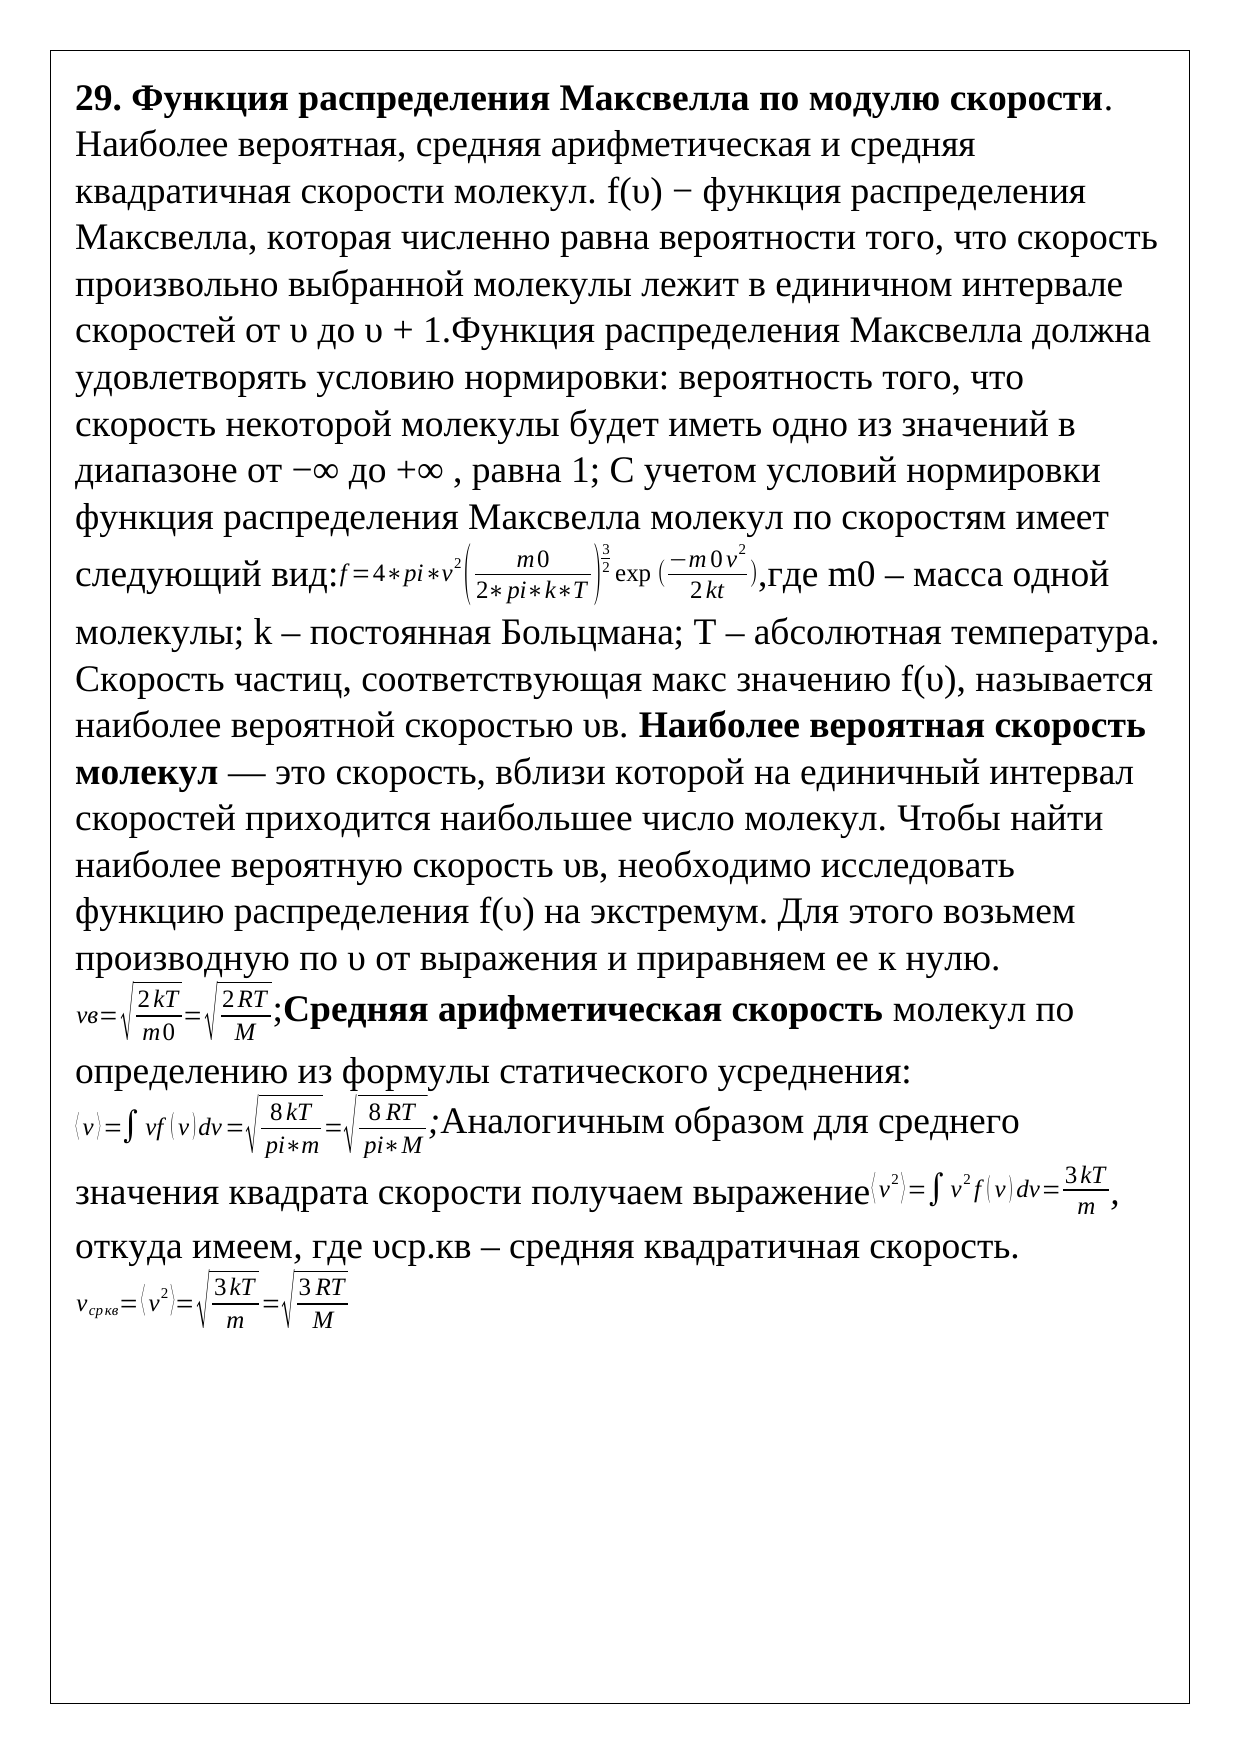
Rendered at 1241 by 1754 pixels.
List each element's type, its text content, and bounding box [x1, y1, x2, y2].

text 29. Функция распределения Максвелла по модулю скорости. Наиболее вероятная, средняя арифметическая и средняя квадратичная скорости молекул. f(υ) − функция распределения Максвелла, которая численно равна вероятности того, что скорость произвольно выбранной молекулы лежит в единичном интервале скоростей от υ до υ + 1.Функция распределения Максвелла должна удовлетворять условию нормировки: вероятность того, что скорость некоторой молекулы будет иметь одно из значений в диапазоне от −∞ до +∞ , равна 1; С учетом условий нормировки функция распределения Максвелла молекул по скоростям имеет следующий вид:,где m0 – масса одной молекулы; k – постоянная Больцмана; Т – абсолютная температура. Скорость частиц, соответствующая макс значению f(υ), называется наиболее вероятной скоростью υв. Наиболее вероятная скорость молекул — это скорость, вблизи которой на единичный интервал скоростей приходится наибольшее число молекул. Чтобы найти наиболее вероятную скорость υв, необходимо исследовать функцию распределения f(υ) на экстремум. Для этого возьмем производную по υ от выражения и приравняем ее к нулю.;Средняя арифметическая скорость молекул по определению из формулы статического усреднения:;Aналогичным образом для среднего значения квадрата скорости получаем выражение, откуда имеем, где υср.кв – средняя квадратичная скорость. [75, 75, 1165, 1333]
